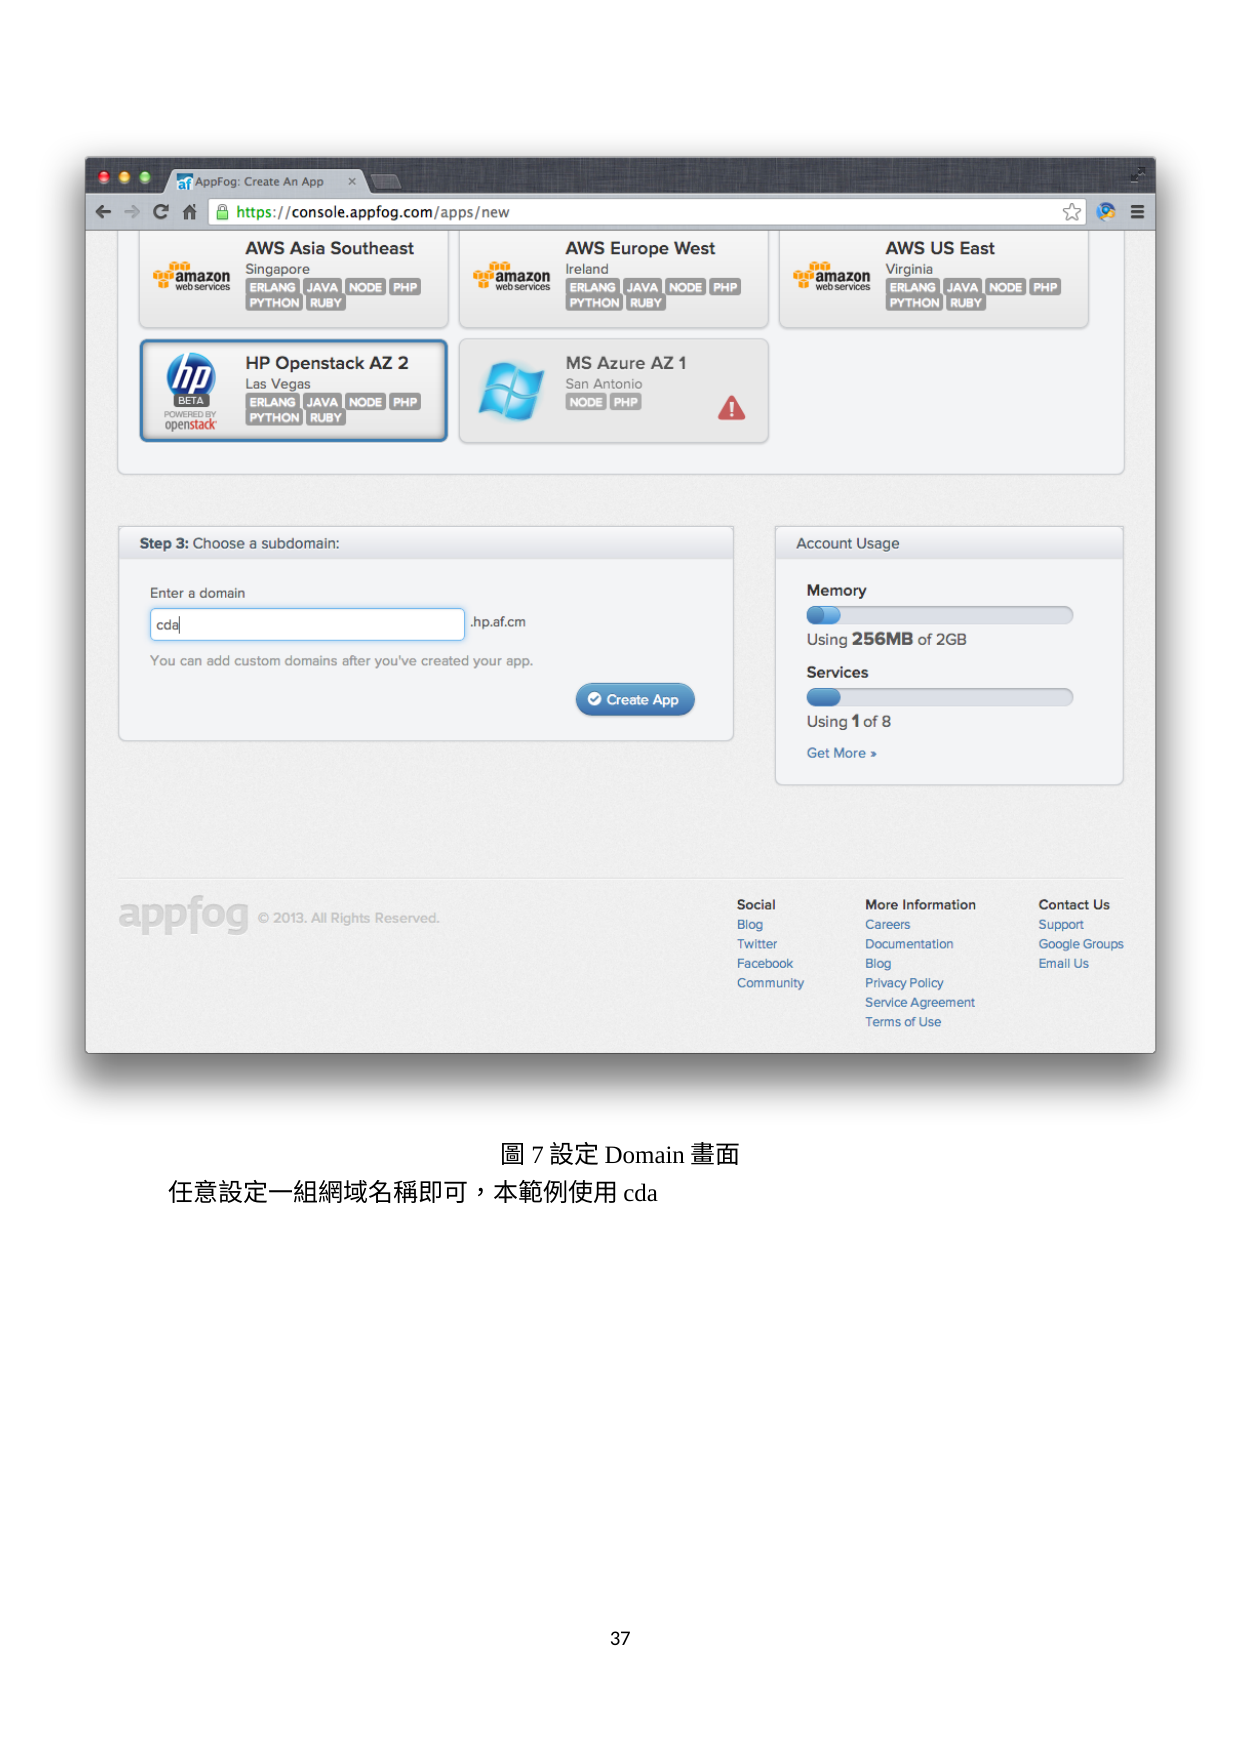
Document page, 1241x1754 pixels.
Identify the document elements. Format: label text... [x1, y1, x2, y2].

picture [27, 121, 1213, 1134]
text 圖 7 設定Domain畫面 [1, 1134, 1239, 1172]
text 任意設定一組網域名稱即可，本範例使用cda [118, 1172, 1122, 1209]
